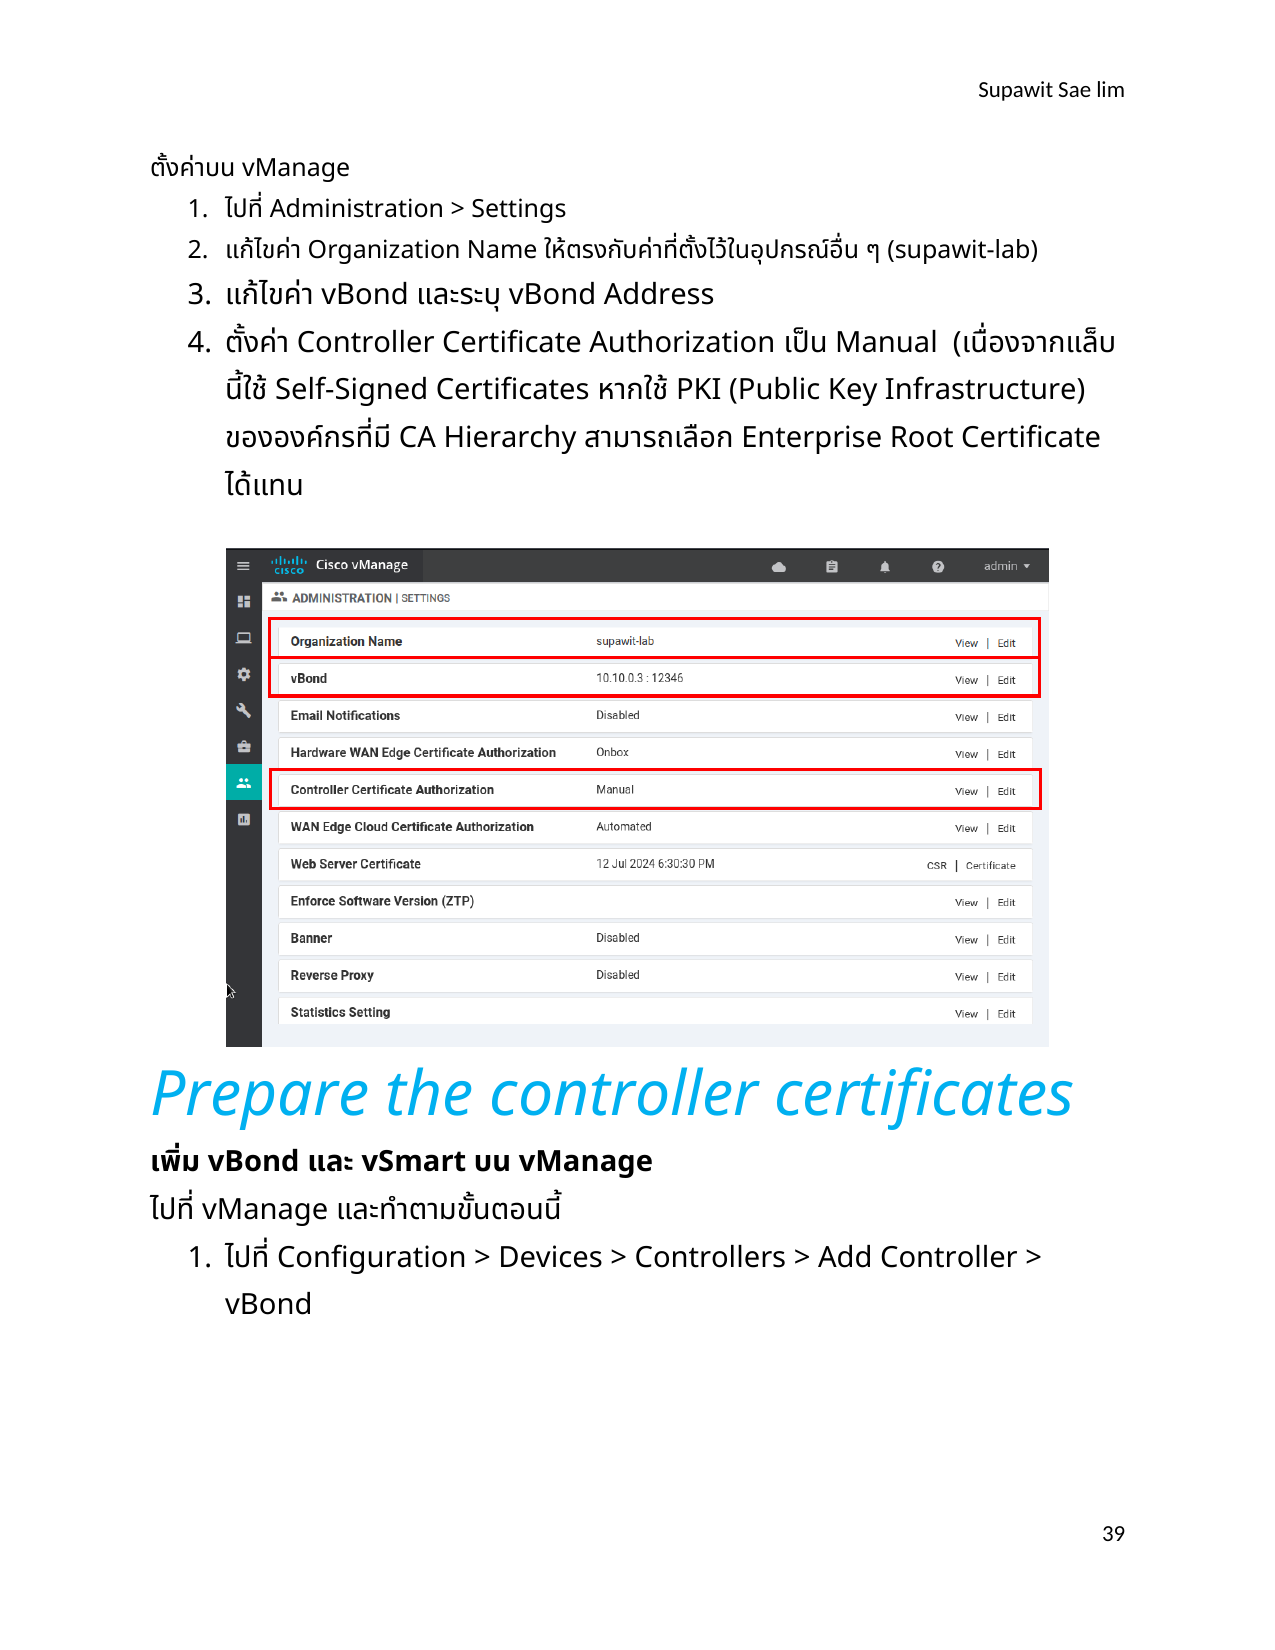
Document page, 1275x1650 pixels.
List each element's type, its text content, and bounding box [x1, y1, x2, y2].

list ไปที่ Administration > Settings [187, 191, 1125, 229]
text ตั้งค่าบน vManage [150, 150, 1125, 188]
picture [226, 548, 1049, 1047]
list ตั้งค่า Controller Certificate Authorization เป็น Manual (เนื่องจากแล็บนี้ใช้ Self-Signed Certificates หากใช้ PKI (Public Key Infrastructure) ขององค์กรที่มี CA Hierarchy สามารถเลือก Enterprise Root Certificate ได้แทน [187, 321, 1125, 508]
list แก้ไขค่า vBond และระบุ vBond Address [187, 273, 1125, 317]
list แก้ไขค่า Organization Name ให้ตรงกับค่าที่ตั้งไว้ในอุปกรณ์อื่น ๆ (supawit-lab) [187, 232, 1125, 270]
text ไปที่ vManage และทำตามขั้นตอนนี้ [150, 1188, 1125, 1232]
subtitle Prepare the controller certificates [150, 1048, 1125, 1133]
text เพิ่ม vBond และ vSmart บน vManage [150, 1140, 1125, 1184]
list ไปที่ Configuration > Devices > Controllers > Add Controller > vBond [187, 1236, 1125, 1323]
